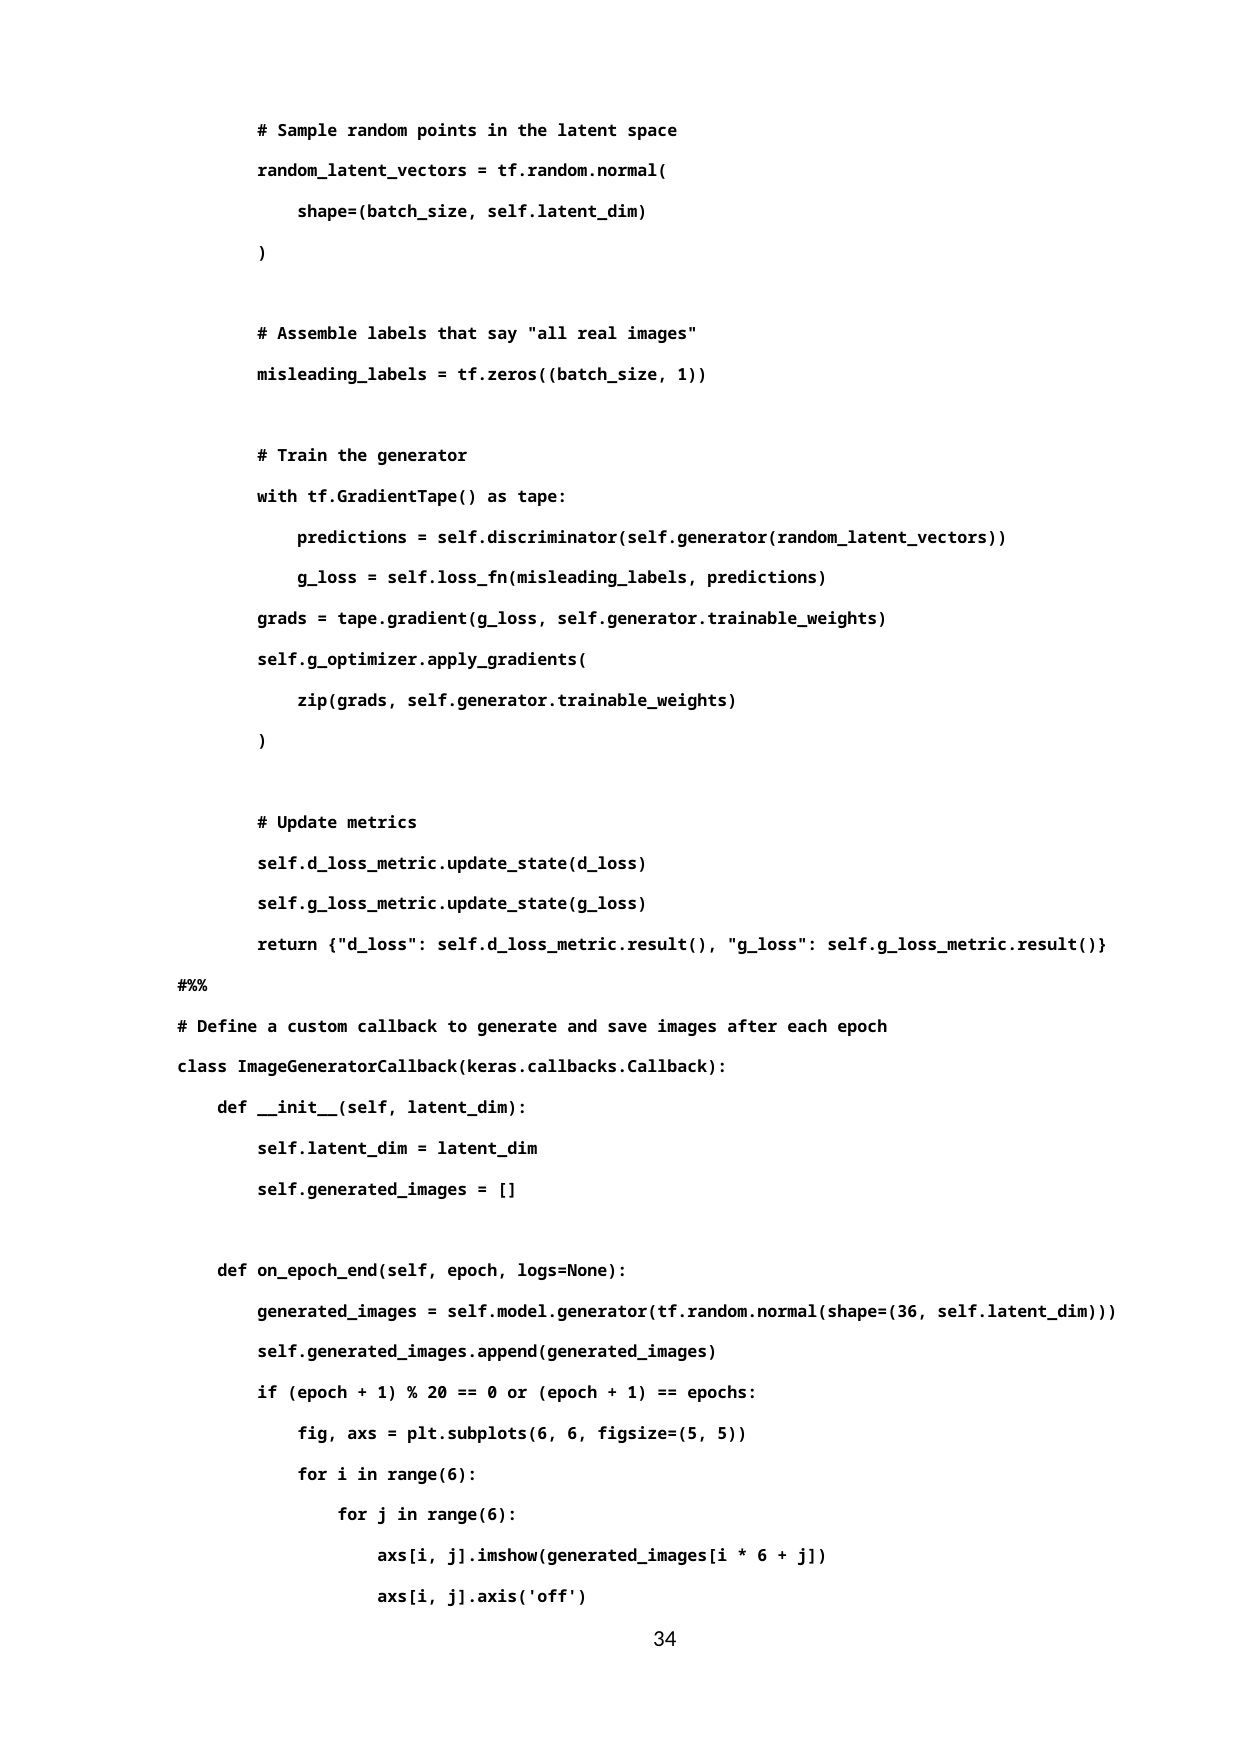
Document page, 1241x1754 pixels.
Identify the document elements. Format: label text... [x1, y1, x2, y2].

text random_latent_vectors = tf.random.normal( [177, 159, 1152, 182]
text # Update metrics [177, 811, 1152, 833]
text if (epoch + 1) % 20 == 0 or (epoch + 1) == epochs: [177, 1381, 1152, 1403]
text class ImageGeneratorCallback(keras.callbacks.Callback): [177, 1055, 1152, 1078]
text misleading_labels = tf.zeros((batch_size, 1)) [177, 362, 1152, 385]
text def on_epoch_end(self, epoch, logs=None): [177, 1258, 1152, 1281]
text #%% [177, 973, 1152, 996]
text for i in range(6): [177, 1462, 1152, 1485]
text self.generated_images = [] [177, 1177, 1152, 1200]
text axs[i, j].axis('off') [177, 1584, 1152, 1607]
text # Assemble labels that say "all real images" [177, 322, 1152, 344]
text shape=(batch_size, self.latent_dim) [177, 199, 1152, 222]
text # Train the generator [177, 444, 1152, 467]
text with tf.GradientTape() as tape: [177, 485, 1152, 507]
text ) [177, 240, 1152, 263]
text generated_images = self.model.generator(tf.random.normal(shape=(36, self.latent_dim))) [177, 1299, 1152, 1322]
text self.latent_dim = latent_dim [177, 1136, 1152, 1159]
text def __init__(self, latent_dim): [177, 1096, 1152, 1118]
text # Sample random points in the latent space [177, 118, 1152, 141]
text return {"d_loss": self.d_loss_metric.result(), "g_loss": self.g_loss_metric.result()} [177, 933, 1152, 955]
text ) [177, 729, 1152, 752]
text axs[i, j].imshow(generated_images[i * 6 + j]) [177, 1544, 1152, 1566]
text for j in range(6): [177, 1503, 1152, 1526]
text g_loss = self.loss_fn(misleading_labels, predictions) [177, 566, 1152, 589]
text # Define a custom callback to generate and save images after each epoch [177, 1014, 1152, 1037]
text self.generated_images.append(generated_images) [177, 1340, 1152, 1363]
text self.g_optimizer.apply_gradients( [177, 648, 1152, 670]
text zip(grads, self.generator.trainable_weights) [177, 688, 1152, 711]
text predictions = self.discriminator(self.generator(random_latent_vectors)) [177, 525, 1152, 548]
text self.g_loss_metric.update_state(g_loss) [177, 892, 1152, 915]
text self.d_loss_metric.update_state(d_loss) [177, 851, 1152, 874]
text fig, axs = plt.subplots(6, 6, figsize=(5, 5)) [177, 1421, 1152, 1444]
text grads = tape.gradient(g_loss, self.generator.trainable_weights) [177, 607, 1152, 629]
